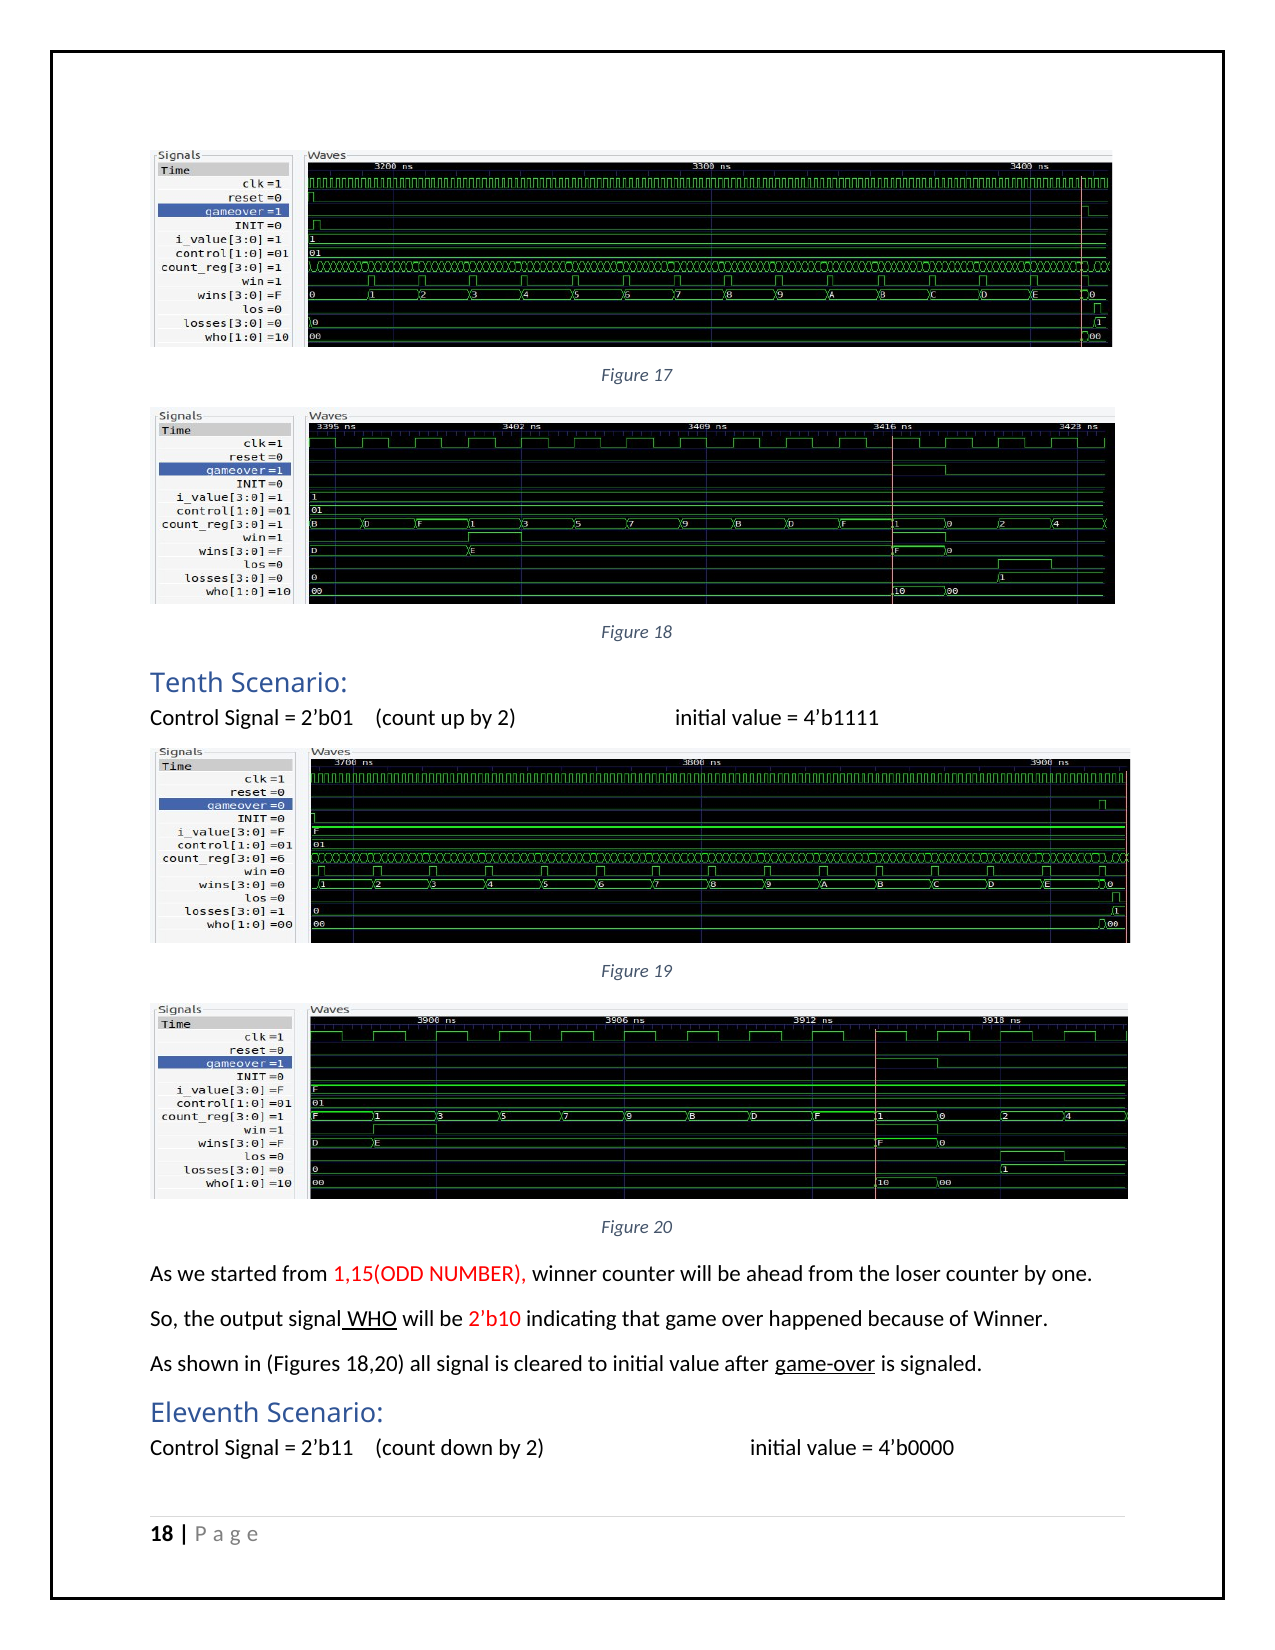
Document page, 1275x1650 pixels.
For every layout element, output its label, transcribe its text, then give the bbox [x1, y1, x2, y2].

picture [150, 150, 1113, 347]
text Control Signal = 2’b01 (count up by 2) initial value = 4’b1111 [150, 703, 1125, 731]
picture [150, 407, 1115, 604]
text So, the output signal WHO will be 2’b10 indicating that game over happened because of Winner. [150, 1304, 1125, 1332]
subtitle Eleventh Scenario: [150, 1393, 1125, 1430]
picture [150, 1003, 1128, 1199]
text Control Signal = 2’b11 (count down by 2) initial value = 4’b0000 [150, 1433, 1125, 1461]
subtitle Tenth Scenario: [150, 664, 1125, 701]
text As shown in (Figures 18,20) all signal is cleared to initial value after game-over is signaled. [150, 1349, 1125, 1377]
text As we started from 1,15(ODD NUMBER), winner counter will be ahead from the loser counter by one. [150, 1259, 1125, 1287]
picture [150, 748, 1131, 943]
